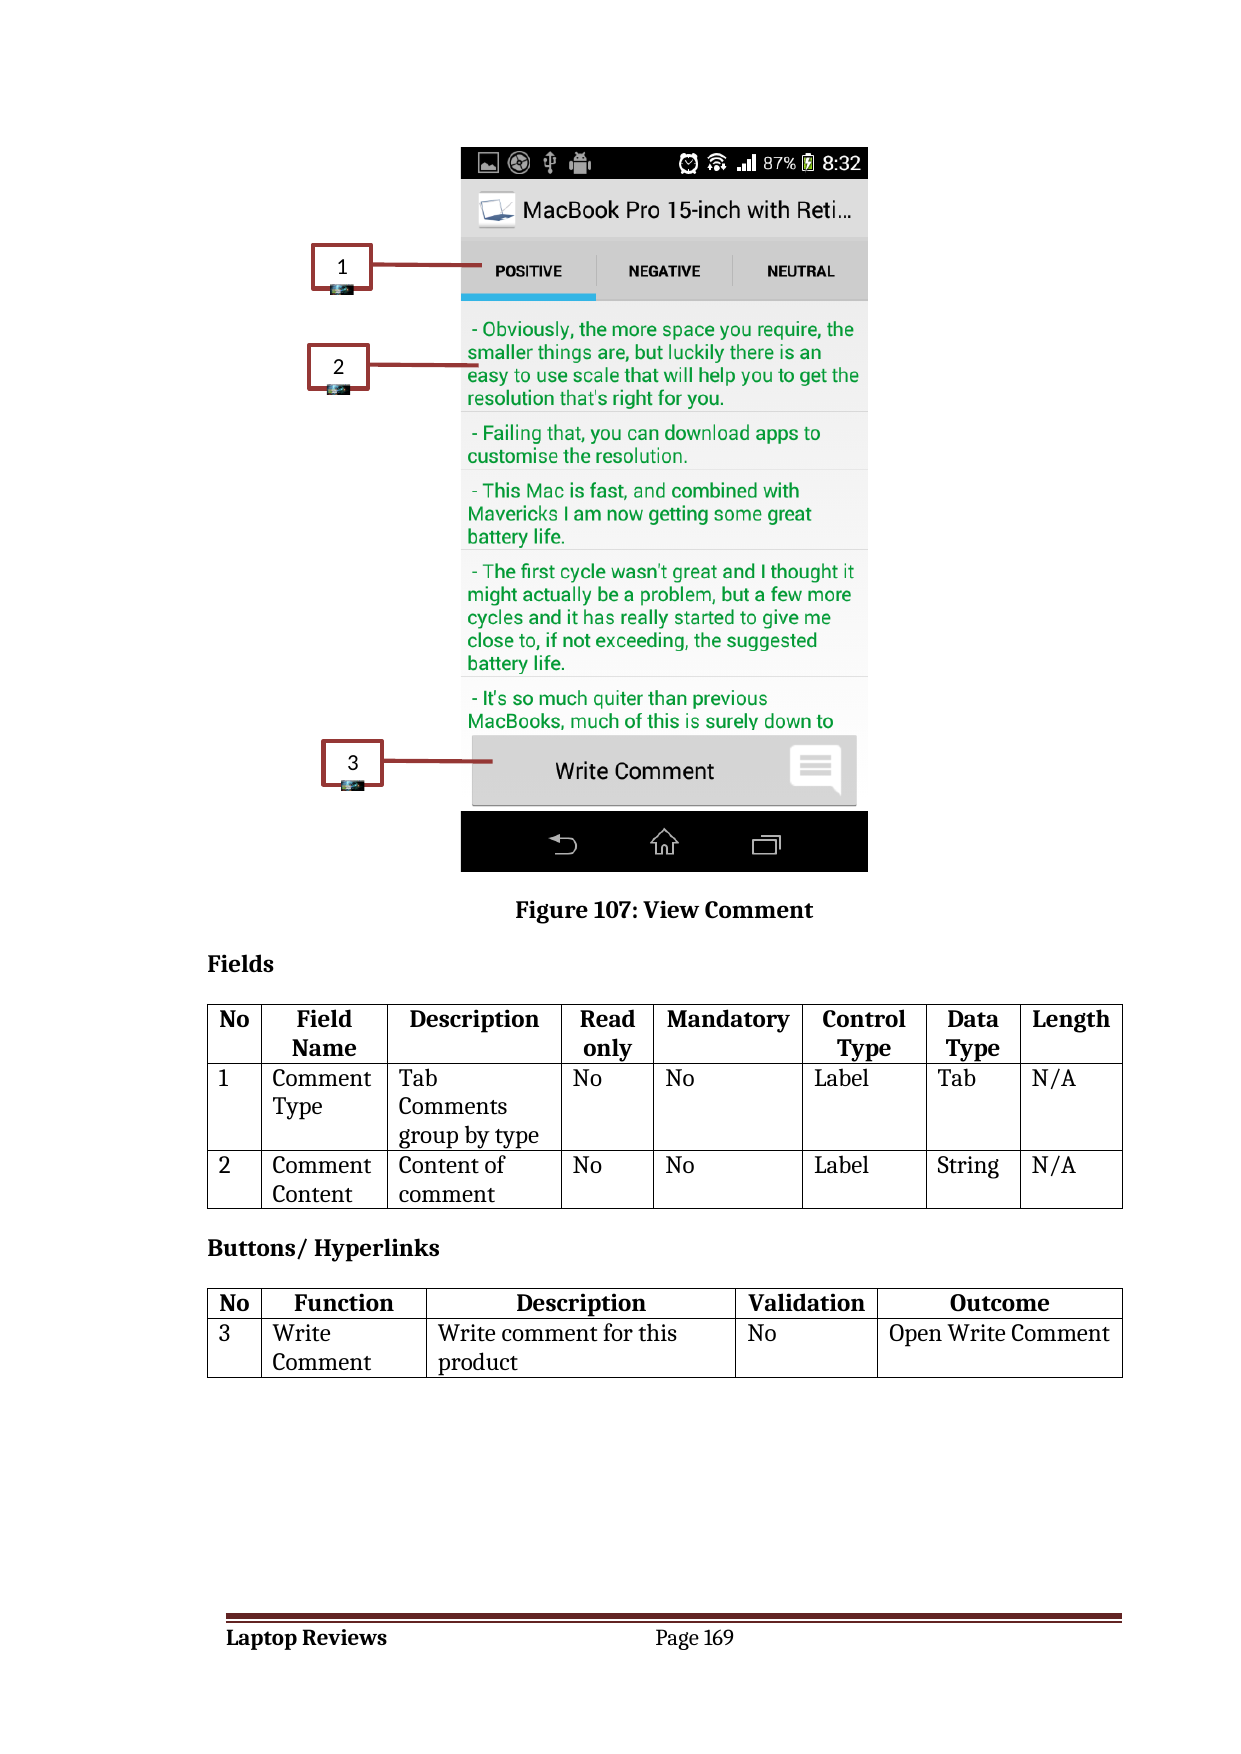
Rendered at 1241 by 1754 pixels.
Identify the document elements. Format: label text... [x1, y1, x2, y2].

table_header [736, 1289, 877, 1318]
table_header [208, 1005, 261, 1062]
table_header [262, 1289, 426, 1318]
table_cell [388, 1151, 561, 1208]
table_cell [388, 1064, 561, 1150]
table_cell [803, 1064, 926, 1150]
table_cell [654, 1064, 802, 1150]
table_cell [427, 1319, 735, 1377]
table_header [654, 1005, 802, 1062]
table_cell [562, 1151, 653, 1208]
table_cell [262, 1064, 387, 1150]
text Buttons/ Hyperlinks [207, 1234, 1122, 1263]
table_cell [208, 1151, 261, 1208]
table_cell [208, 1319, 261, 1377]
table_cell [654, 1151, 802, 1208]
text Fields [207, 950, 1122, 979]
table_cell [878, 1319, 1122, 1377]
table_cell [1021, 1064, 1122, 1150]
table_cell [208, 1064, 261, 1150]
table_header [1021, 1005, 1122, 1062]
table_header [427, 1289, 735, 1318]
picture [326, 384, 351, 395]
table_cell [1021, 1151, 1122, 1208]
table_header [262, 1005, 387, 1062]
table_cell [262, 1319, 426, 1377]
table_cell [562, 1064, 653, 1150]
picture [460, 147, 868, 872]
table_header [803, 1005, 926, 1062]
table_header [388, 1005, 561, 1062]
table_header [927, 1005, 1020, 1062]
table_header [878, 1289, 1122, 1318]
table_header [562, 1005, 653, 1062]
text Figure 107: View Comment [207, 896, 1122, 925]
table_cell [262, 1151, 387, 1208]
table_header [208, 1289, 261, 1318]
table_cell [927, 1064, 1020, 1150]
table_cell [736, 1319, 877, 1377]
picture [330, 284, 354, 295]
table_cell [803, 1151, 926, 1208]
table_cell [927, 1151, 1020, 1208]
picture [341, 780, 365, 791]
